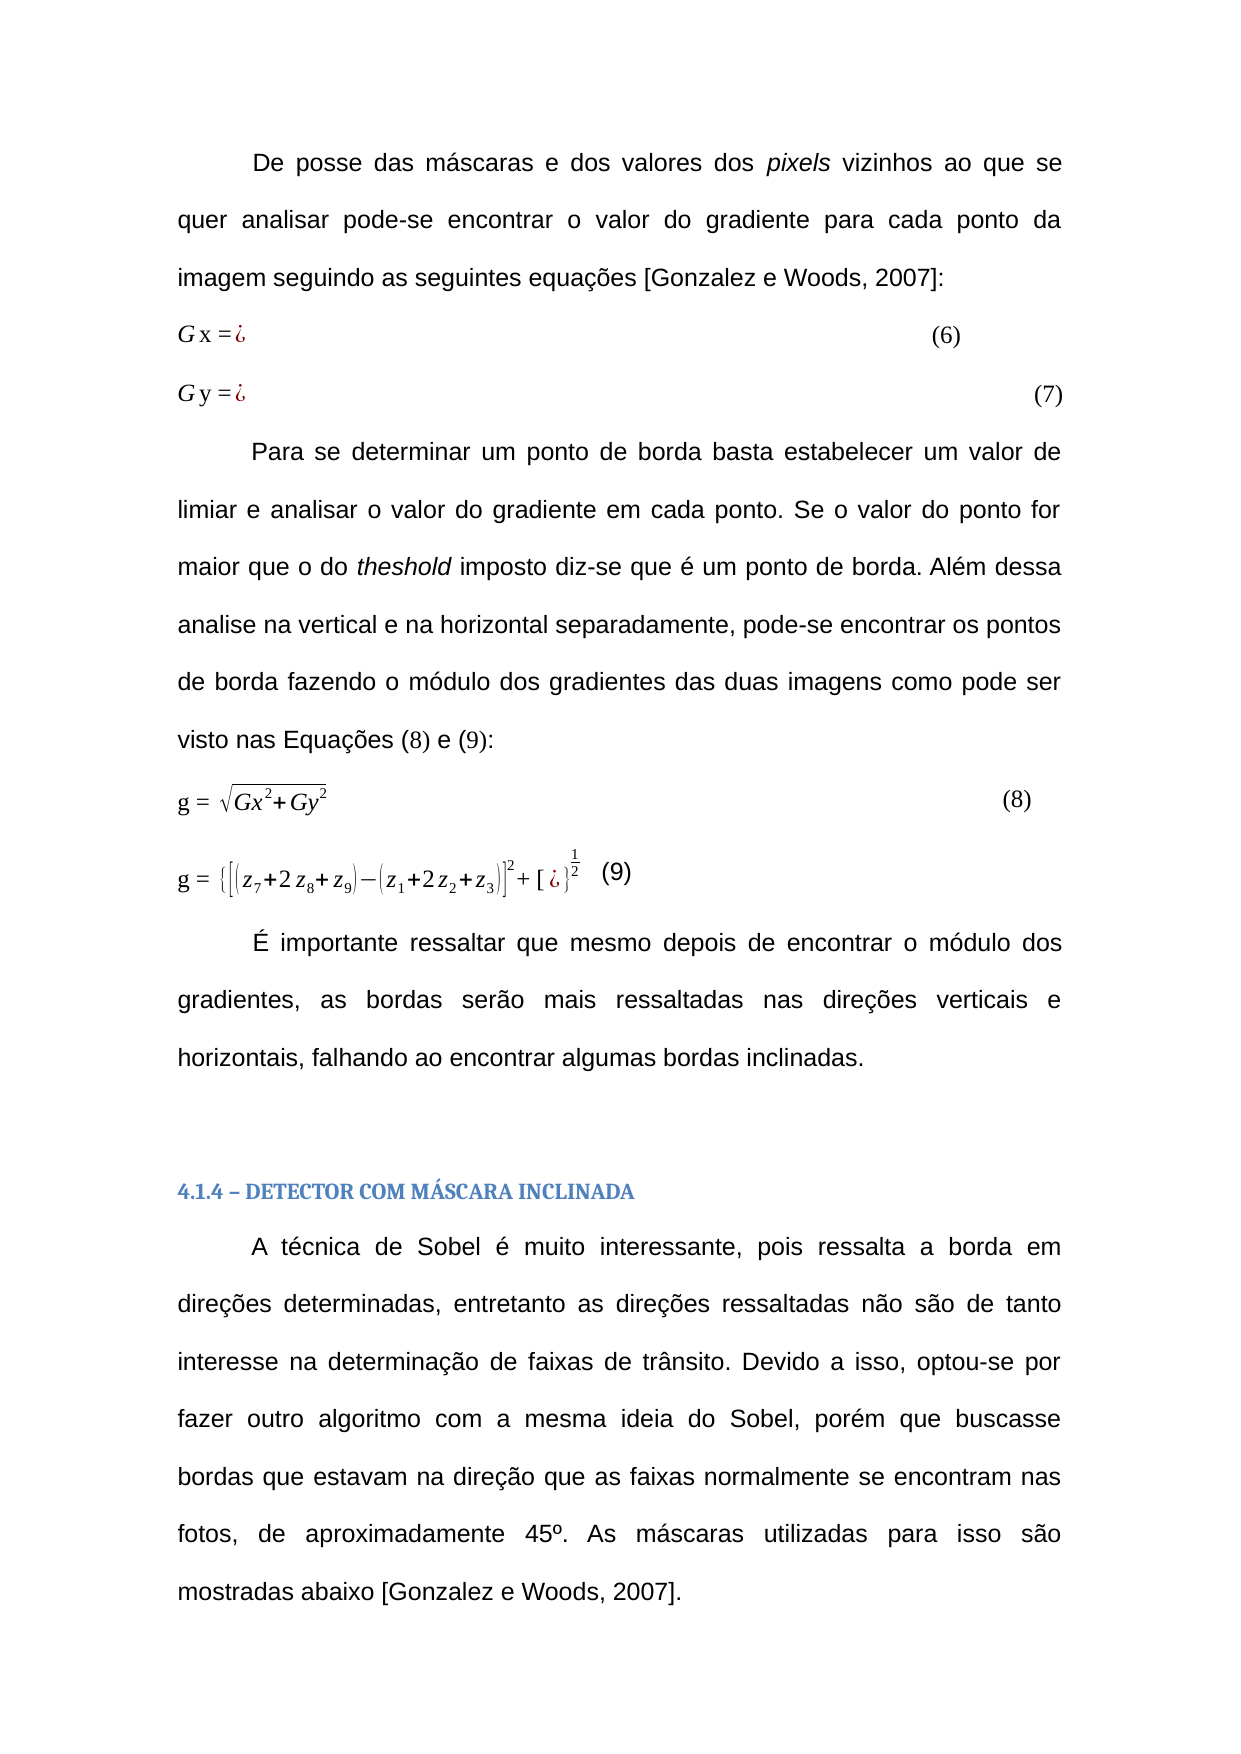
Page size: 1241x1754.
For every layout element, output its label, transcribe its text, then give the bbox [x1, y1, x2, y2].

text De posse das máscaras e dos valores dos pixels vizinhos ao que se quer analisar pode-se encontrar o valor do gradiente para cada ponto da imagem seguindo as seguintes equações [Gonzalez e Woods, 2007]: [177, 148, 1063, 291]
subtitle 4.1.4 – DETECTOR COM MÁSCARA INCLINADA [177, 1179, 1063, 1205]
text É importante ressaltar que mesmo depois de encontrar o módulo dos gradientes, as bordas serão mais ressaltadas nas direções verticais e horizontais, falhando ao encontrar algumas bordas inclinadas. [177, 928, 1063, 1072]
text (6) (7) Para se determinar um ponto de borda basta estabelecer um valor de limiar e analisar o valor do gradiente em cada ponto. Se o valor do ponto for maior que o do theshold imposto diz-se que é um ponto de borda. Além dessa analise na vertical e na horizontal separadamente, pode-se encontrar os pontos de borda fazendo o módulo dos gradientes das duas imagens como pode ser visto nas Equações (8) e (9): [177, 320, 1063, 753]
text (9) [177, 845, 1063, 899]
text (8) [177, 782, 1063, 816]
text A técnica de Sobel é muito interessante, pois ressalta a borda em direções determinadas, entretanto as direções ressaltadas não são de tanto interesse na determinação de faixas de trânsito. Devido a isso, optou-se por fazer outro algoritmo com a mesma ideia do Sobel, porém que buscasse bordas que estavam na direção que as faixas normalmente se encontram nas fotos, de aproximadamente 45º. As máscaras utilizadas para isso são mostradas abaixo [Gonzalez e Woods, 2007]. [177, 1232, 1063, 1605]
